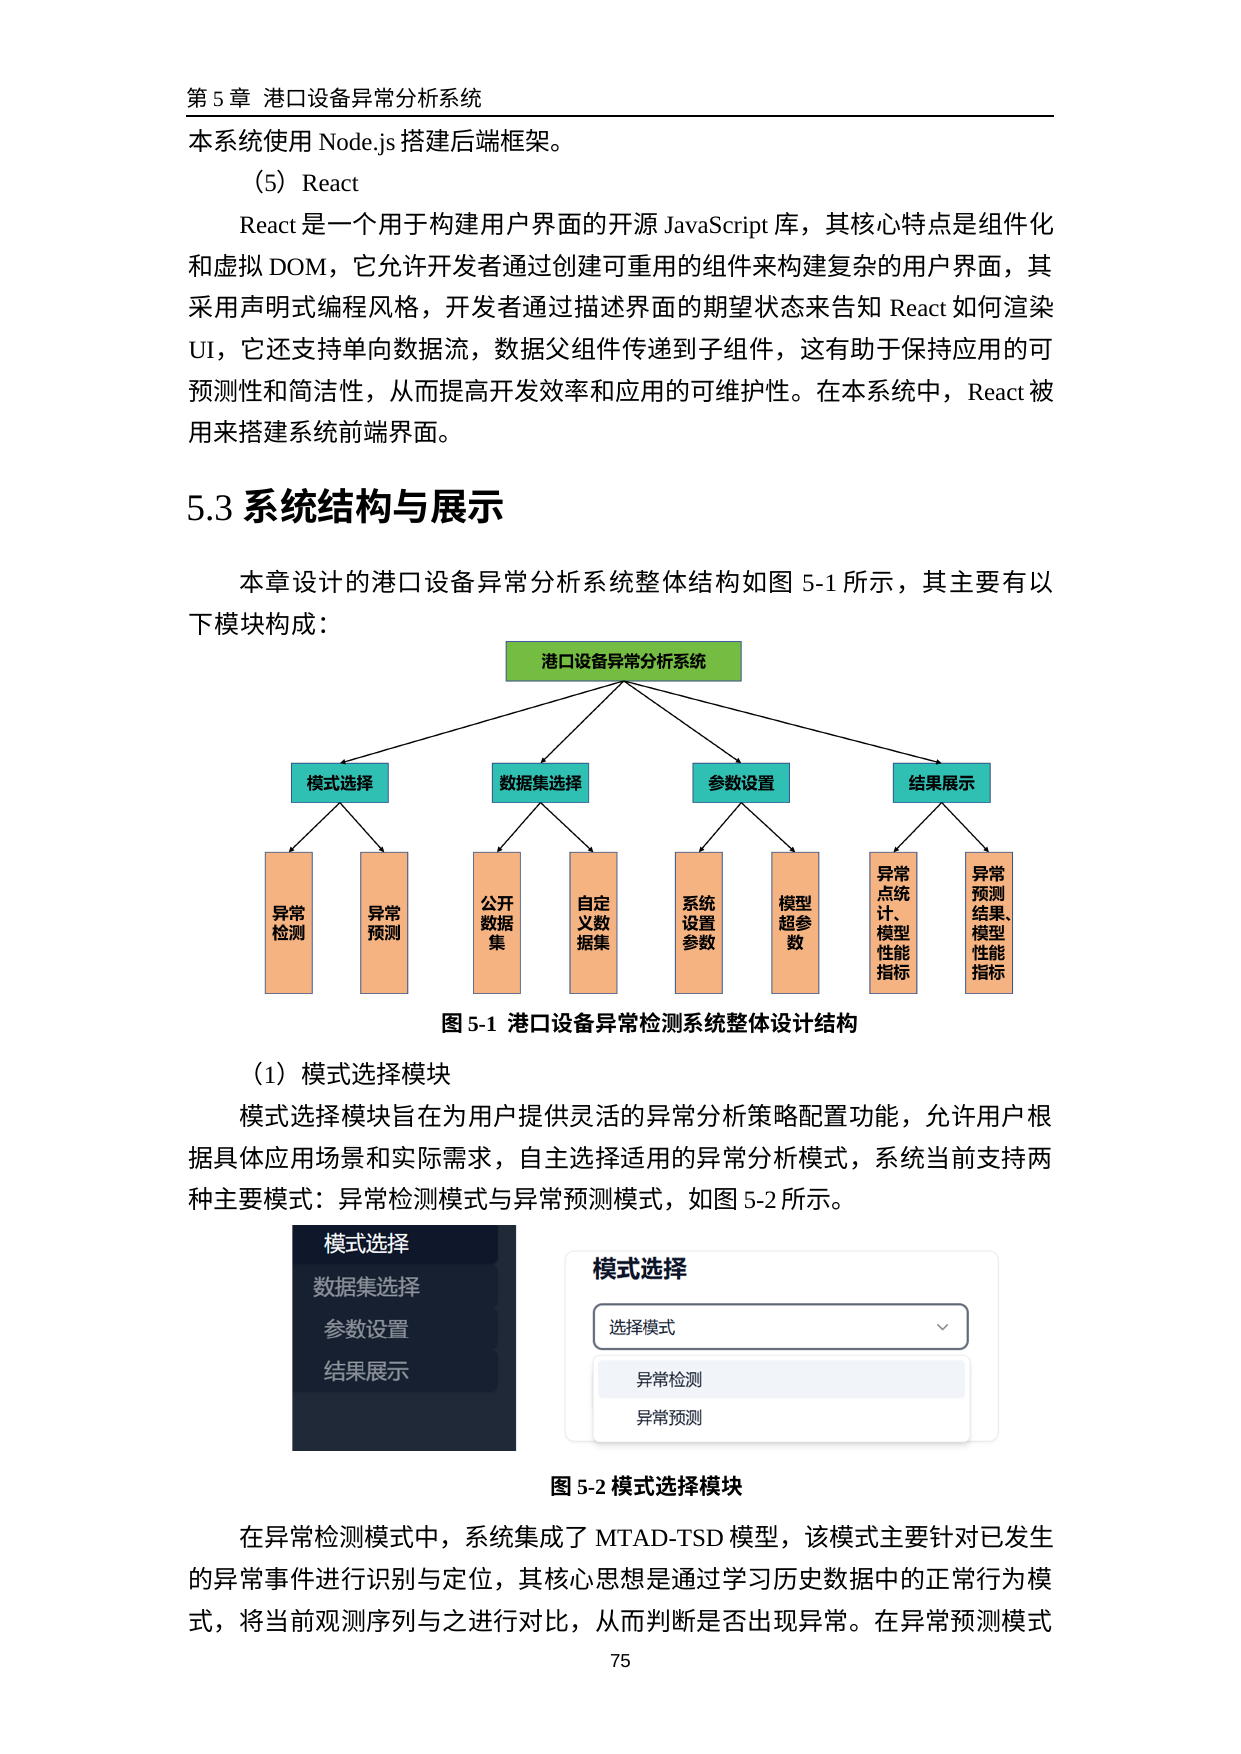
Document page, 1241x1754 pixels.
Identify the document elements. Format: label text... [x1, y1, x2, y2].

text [188, 117, 1054, 158]
text 图5-1 港口设备异常检测系统整体设计结构 [397, 1006, 1054, 1038]
text 模式选择模块旨在为用户提供灵活的异常分析策略配置功能，允许用户根据具体应用场景和实际需求，自主选择适用的异常分析模式，系统当前支持两种主要模式：异常检测模式与异常预测模式，如图5-2所示。 [188, 1092, 1054, 1217]
text 图5-2 模式选择模块 [188, 1469, 1054, 1501]
text 本章设计的港口设备异常分析系统整体结构如图5-1所示，其主要有以下模块构成： [188, 558, 1054, 642]
picture [292, 1225, 1001, 1451]
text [188, 1513, 1054, 1638]
text （1）模式选择模块 [188, 1050, 1054, 1092]
subtitle 系统结构与展示 [186, 477, 1054, 531]
text React是一个用于构建用户界面的开源JavaScript库，其核心特点是组件化和虚拟DOM，它允许开发者通过创建可重用的组件来构建复杂的用户界面，其采用声明式编程风格，开发者通过描述界面的期望状态来告知React如何渲染UI，它还支持单向数据流，数据父组件传递到子组件，这有助于保持应用的可预测性和简洁性，从而提高开发效率和应用的可维护性。在本系统中，React被用来搭建系统前端界面。 [188, 200, 1054, 450]
picture [262, 641, 1031, 994]
text （5）React [188, 158, 1054, 200]
